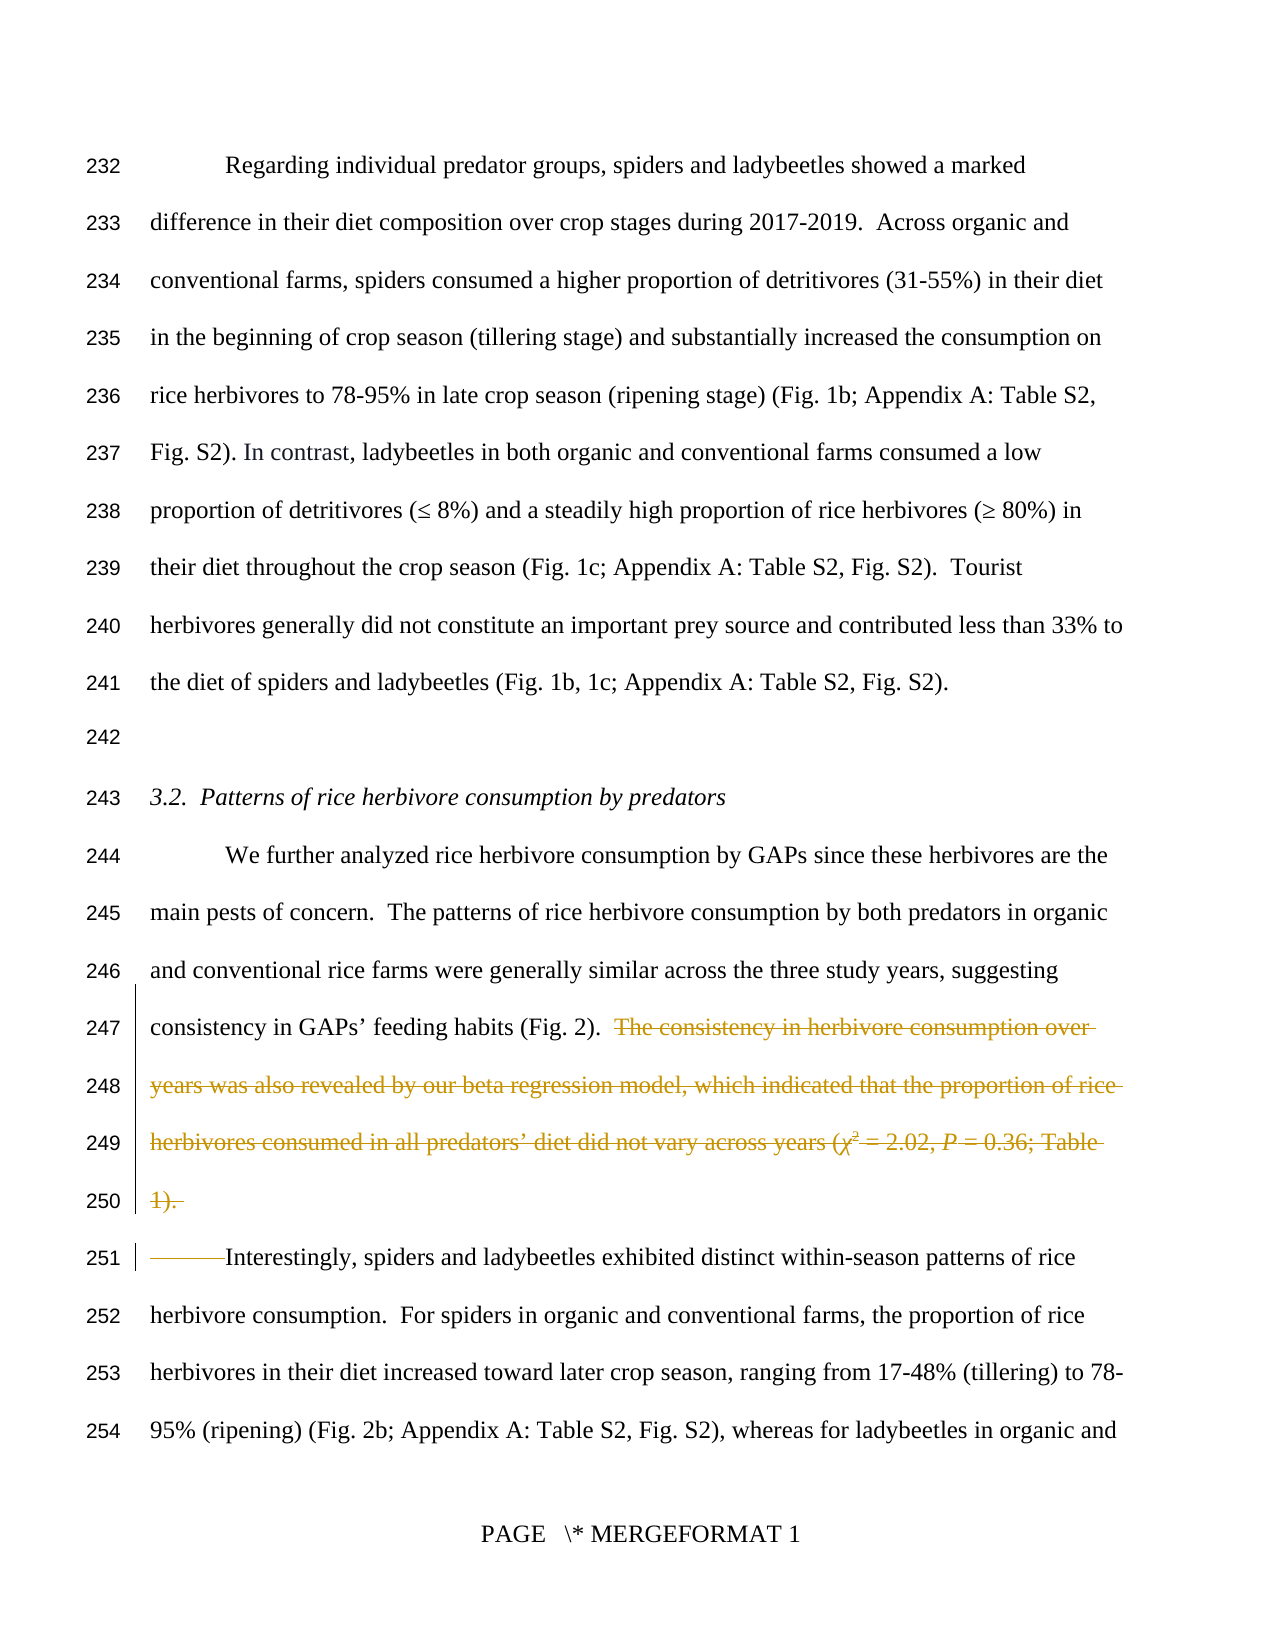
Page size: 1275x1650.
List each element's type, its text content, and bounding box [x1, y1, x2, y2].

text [150, 1242, 1125, 1444]
text Regarding individual predator groups, spiders and ladybeetles showed a marked difference in their diet composition over crop stages during 2017-2019. Across organic and conventional farms, spiders consumed a higher proportion of detritivores (31-55%) in their diet in the beginning of crop season (tillering stage) and substantially increased the consumption on rice herbivores to 78-95% in late crop season (ripening stage) (Fig. 1b; Appendix A: Table S2, Fig. S2). In contrast, ladybeetles in both organic and conventional farms consumed a low proportion of detritivores (≤ 8%) and a steadily high proportion of rice herbivores (≥ 80%) in their diet throughout the crop season (Fig. 1c; Appendix A: Table S2, Fig. S2). Tourist herbivores generally did not constitute an important prey source and contributed less than 33% to the diet of spiders and ladybeetles (Fig. 1b, 1c; Appendix A: Table S2, Fig. S2). [150, 150, 1125, 696]
text We further analyzed rice herbivore consumption by GAPs since these herbivores are the main pests of concern. The patterns of rice herbivore consumption by both predators in organic and conventional rice farms were generally similar across the three study years, suggesting consistency in GAPs’ feeding habits (Fig. 2). [150, 840, 1125, 1214]
text 3.2. Patterns of rice herbivore consumption by predators [150, 782, 1125, 811]
